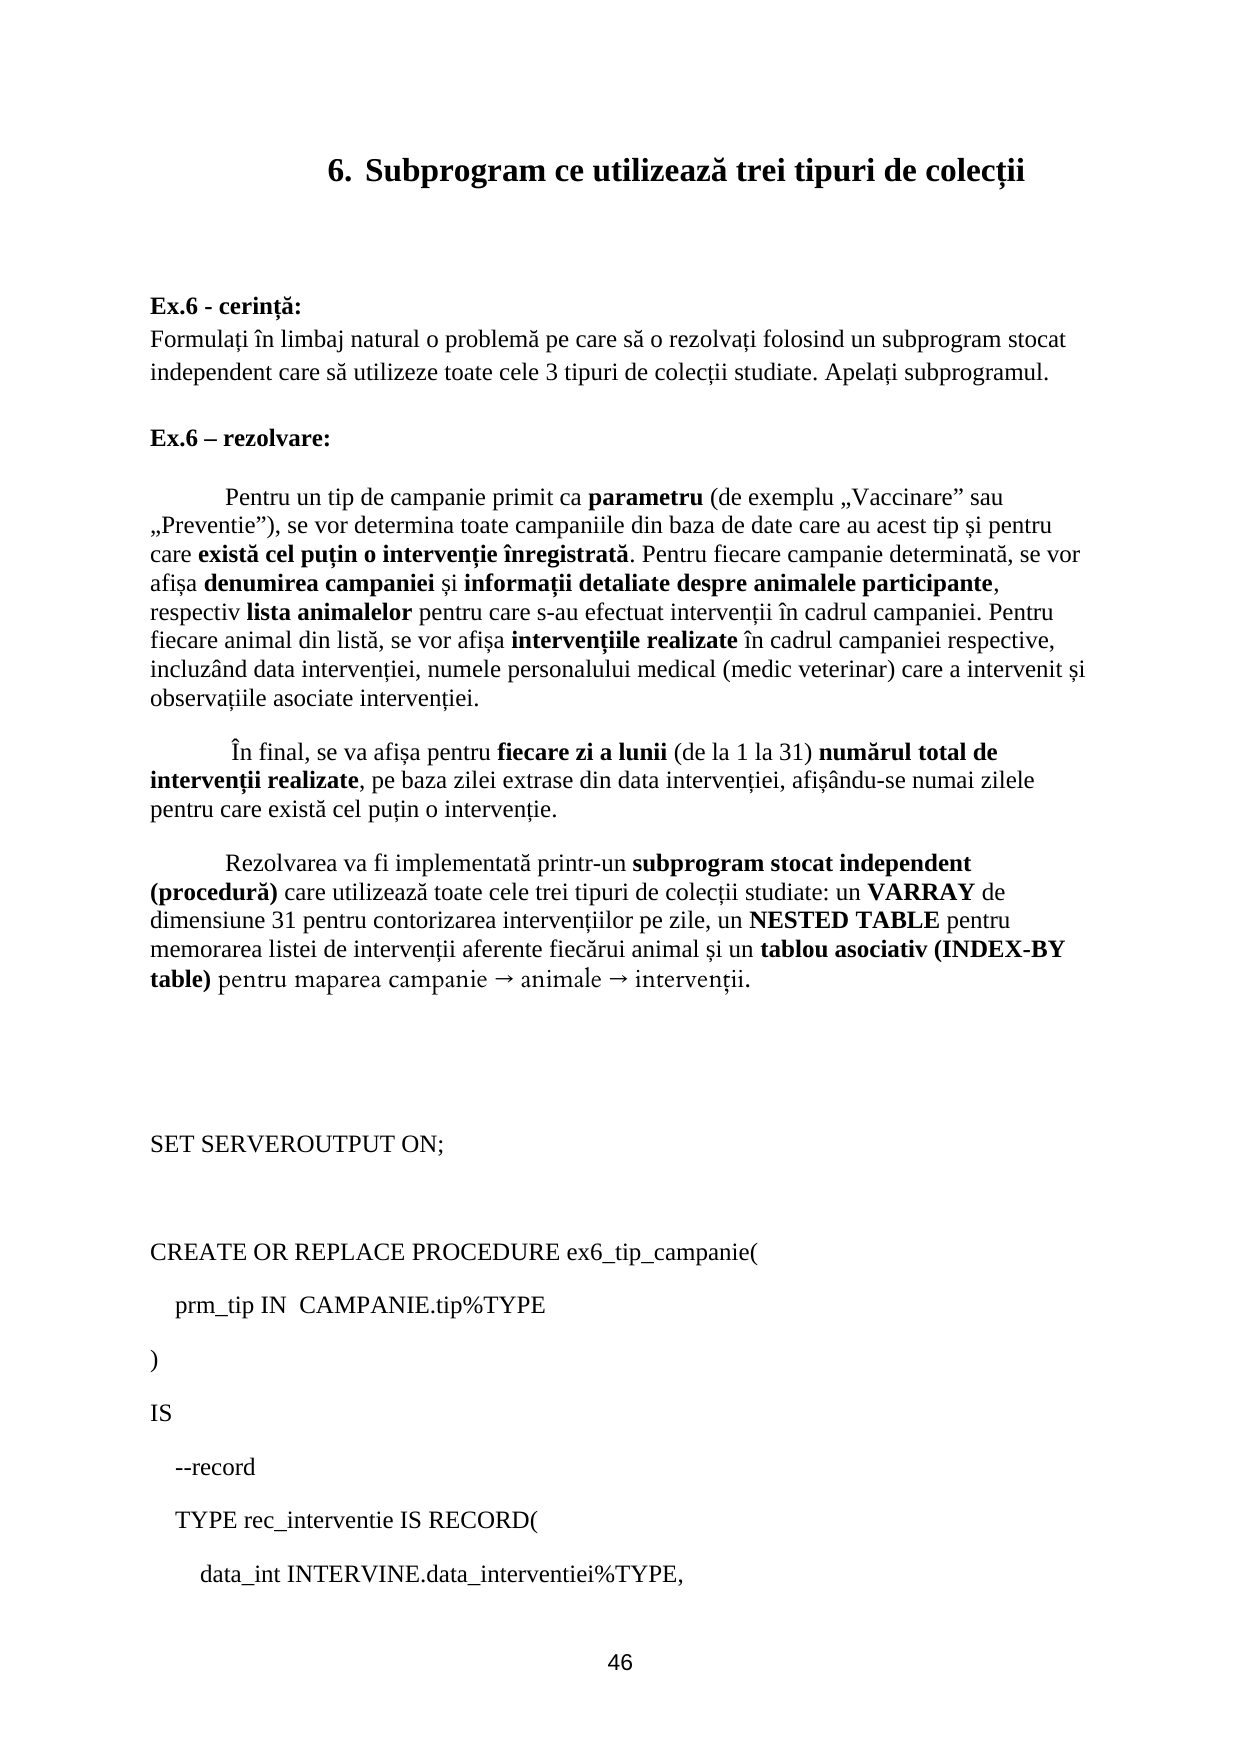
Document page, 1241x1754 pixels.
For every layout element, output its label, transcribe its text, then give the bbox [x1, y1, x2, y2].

text TYPE rec_interventie IS RECORD( [150, 1505, 1090, 1534]
text IS [150, 1398, 1090, 1427]
text SET SERVEROUTPUT ON; [150, 1129, 1090, 1158]
text --record [150, 1452, 1090, 1480]
text prm_tip IN CAMPANIE.tip%TYPE [150, 1290, 1090, 1319]
text data_int INTERVINE.data_interventiei%TYPE, [150, 1559, 1090, 1588]
text Pentru un tip de campanie primit ca parametru (de exemplu „Vaccinare” sau „Preventie”), se vor determina toate campaniile din baza de date care au acest tip și pentru care există cel puțin o intervenție înregistrată. Pentru fiecare campanie determinată, se vor afișa denumirea campaniei și informații detaliate despre animalele participante, respectiv lista animalelor pentru care s-au efectuat intervenții în cadrul campaniei. Pentru fiecare animal din listă, se vor afișa intervențiile realizate în cadrul campaniei respective, incluzând data intervenției, numele personalului medical (medic veterinar) care a intervenit și observațiile asociate intervenției. [150, 482, 1090, 712]
text Ex.6 - cerință: [150, 291, 1090, 320]
text CREATE OR REPLACE PROCEDURE ex6_tip_campanie( [150, 1237, 1090, 1265]
text Ex.6 – rezolvare: [150, 423, 1090, 452]
text ) [150, 1344, 1090, 1373]
text Formulați în limbaj natural o problemă pe care să o rezolvați folosind un subprogram stocat independent care să utilizeze toate cele 3 tipuri de colecții studiate. Apelați subprogramul. [150, 324, 1090, 386]
text În final, se va afișa pentru fiecare zi a lunii (de la 1 la 31) numărul total de intervenții realizate, pe baza zilei extrase din data intervenției, afișându-se numai zilele pentru care există cel puțin o intervenție. [150, 737, 1090, 823]
text Rezolvarea va fi implementată printr-un subprogram stocat independent (procedură) care utilizează toate cele trei tipuri de colecții studiate: un VARRAY de dimensiune 31 pentru contorizarea intervențiilor pe zile, un NESTED TABLE pentru memorarea listei de intervenții aferente fiecărui animal și un tablou asociativ (INDEX-BY table) pentru maparea campanie → animale → intervenții. [150, 848, 1090, 997]
subtitle Subprogram ce utilizează trei tipuri de colecții [262, 150, 1090, 188]
